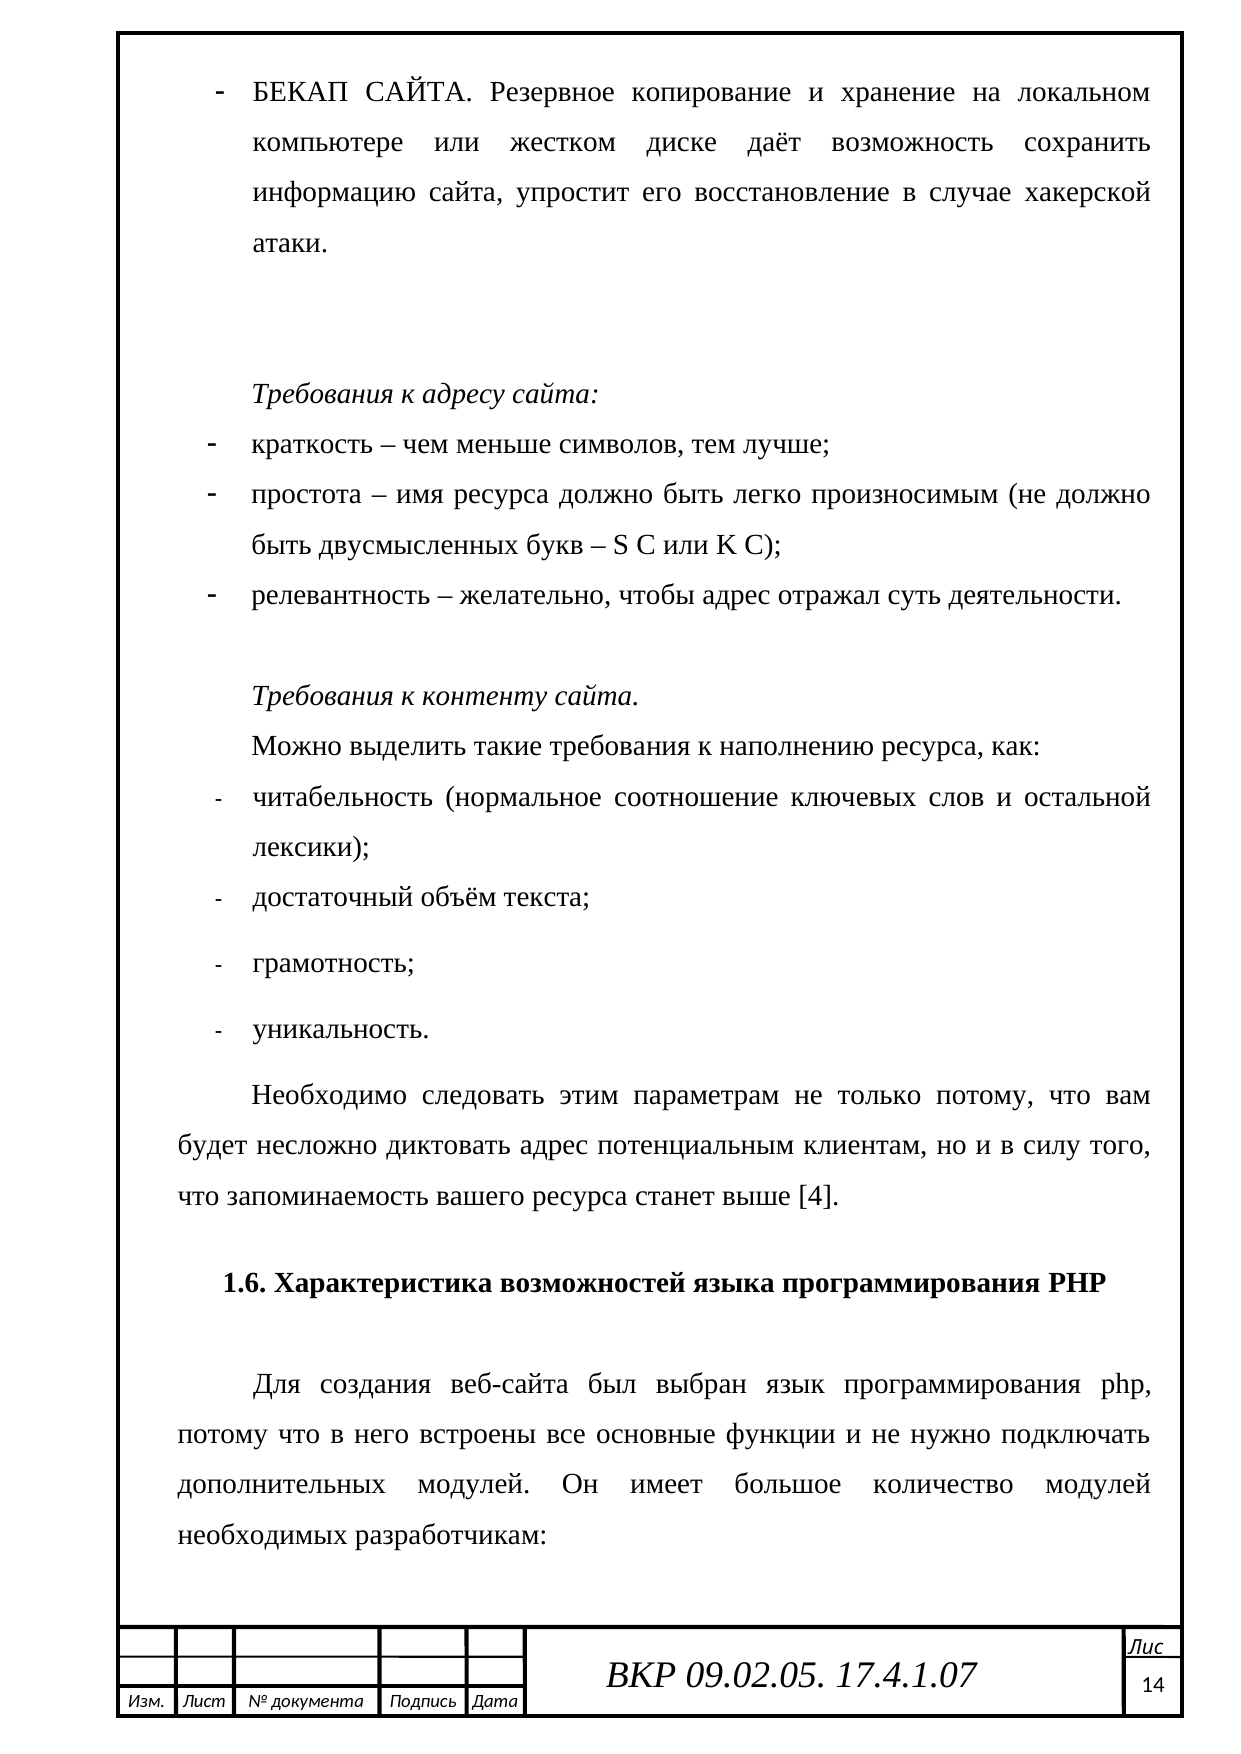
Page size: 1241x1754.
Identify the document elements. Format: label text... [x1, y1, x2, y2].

list достаточный объём текста; [215, 879, 1152, 913]
text Можно выделить такие требования к наполнению ресурса, как: [177, 728, 1152, 762]
list грамотность; [215, 945, 1152, 979]
text Необходимо следовать этим параметрам не только потому, что вам будет несложно диктовать адрес потенциальным клиентам, но и в силу того, что запоминаемость вашего ресурса станет выше [4]. [177, 1077, 1152, 1211]
list краткость – чем меньше символов, тем лучше; [207, 426, 1152, 460]
text Требования к контенту сайта. [177, 678, 1152, 712]
list уникальность. [215, 1011, 1152, 1045]
text 1.6. Характеристика возможностей языка программирования PHP [177, 1266, 1152, 1299]
list Требования к адресу сайта: [177, 376, 1152, 409]
list релевантность – желательно, чтобы адрес отражал суть деятельности. [207, 577, 1152, 611]
list читабельность (нормальное соотношение ключевых слов и остальной лексики); [215, 779, 1152, 862]
list БЕКАП САЙТА. Резервное копирование и хранение на локальном компьютере или жестком диске даёт возможность сохранить информацию сайта, упростит его восстановление в случае хакерской атаки. [215, 74, 1152, 258]
list простота – имя ресурса должно быть легко произносимым (не должно быть двусмысленных букв – S C или K C); [207, 477, 1152, 561]
text Для создания веб-сайта был выбран язык программирования php, потому что в него встроены все основные функции и не нужно подключать дополнительных модулей. Он имеет большое количество модулей необходимых разработчикам: [177, 1366, 1152, 1550]
